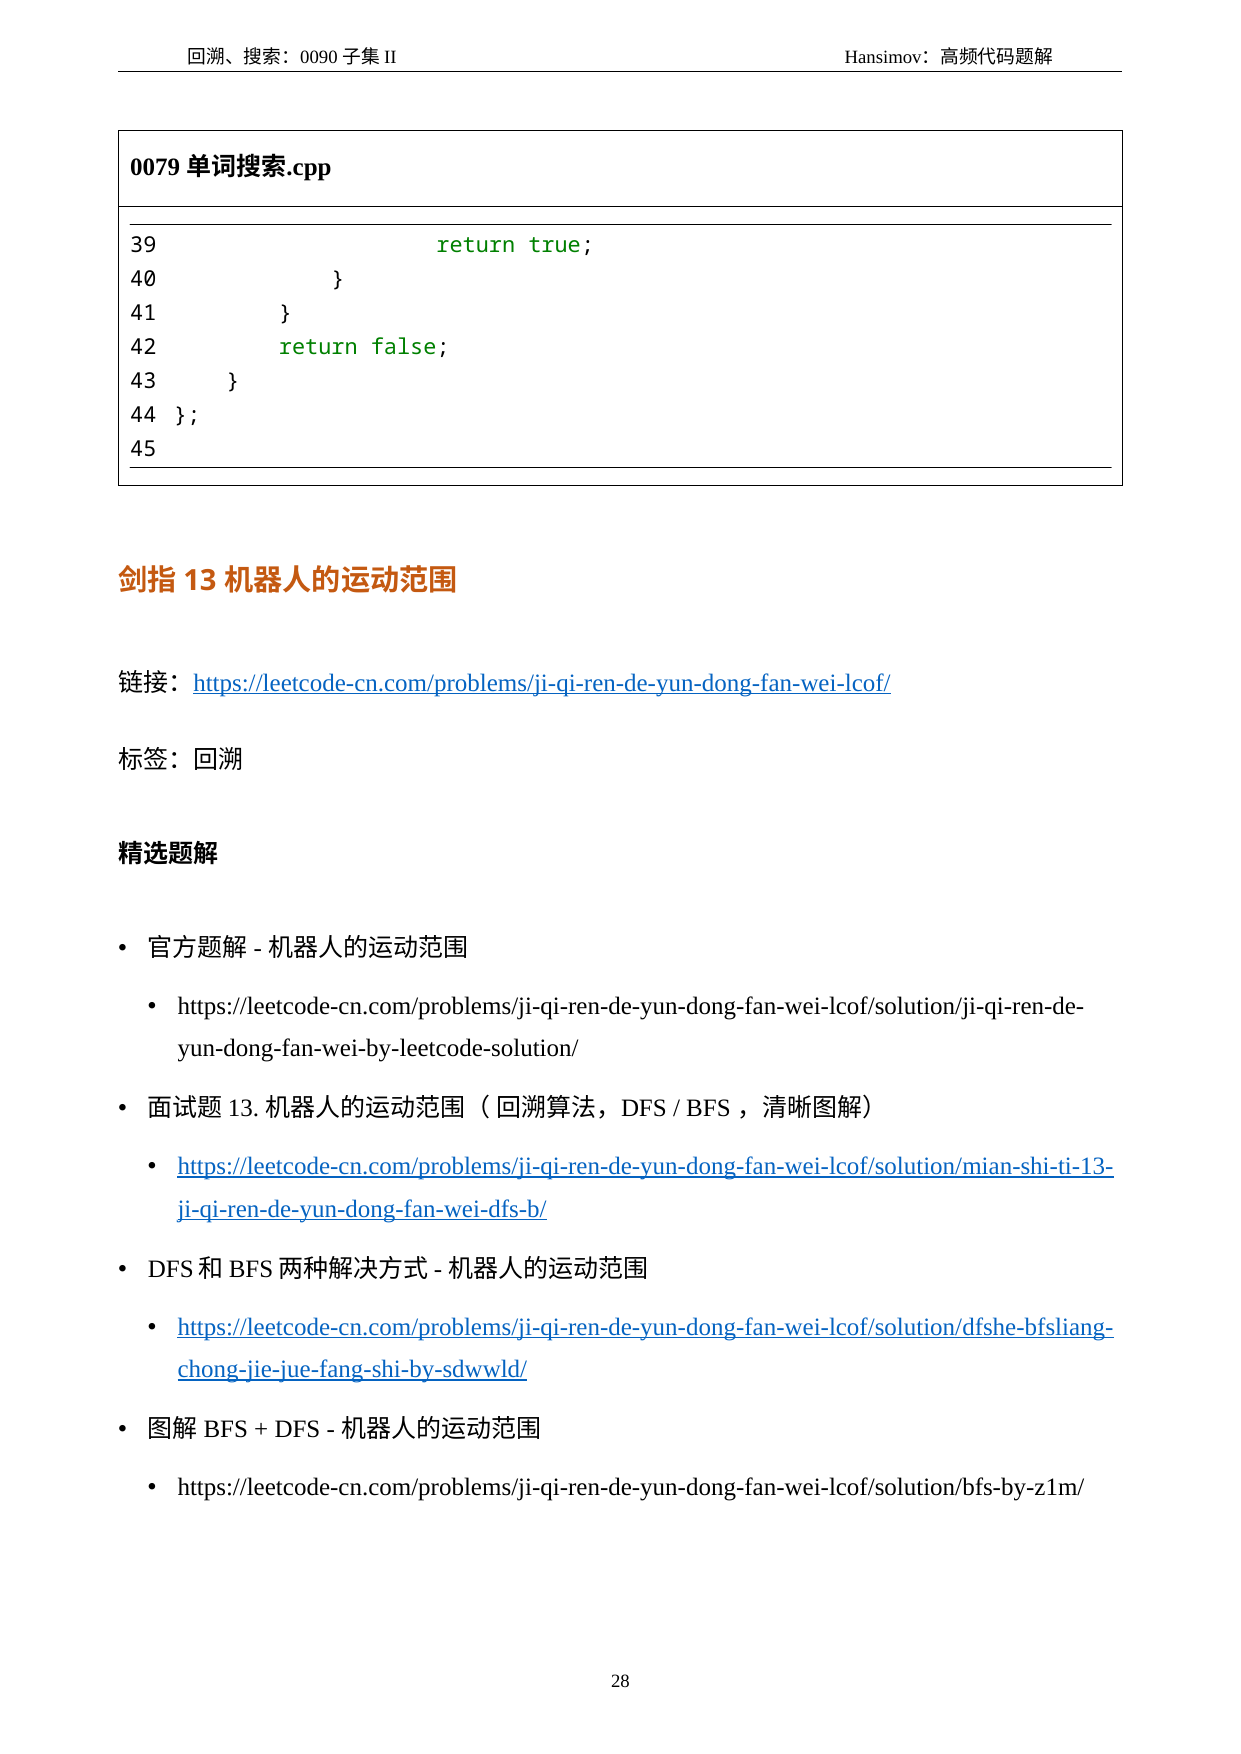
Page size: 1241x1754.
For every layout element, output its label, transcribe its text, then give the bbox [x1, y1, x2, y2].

table_header 0079 单词搜索.cpp [119, 131, 1122, 206]
subtitle 精选题解 [118, 817, 1097, 885]
text https://leetcode-cn.com/problems/ji-qi-ren-de-yun-dong-fan-wei-lcof/solution/mian-shi-ti-13-ji-qi-ren-de-yun-dong-fan-wei-dfs-b/ [148, 1149, 1122, 1225]
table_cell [119, 207, 1122, 485]
text DFS和BFS两种解决方式 - 机器人的运动范围 [118, 1232, 1122, 1300]
subtitle 剑指 13 机器人的运动范围 [118, 544, 1097, 612]
text 链接：https://leetcode-cn.com/problems/ji-qi-ren-de-yun-dong-fan-wei-lcof/ [118, 646, 1122, 714]
text 面试题13. 机器人的运动范围（ 回溯算法，DFS / BFS ，清晰图解） [118, 1072, 1122, 1140]
text 标签：回溯 [118, 723, 1122, 791]
text 图解 BFS + DFS - 机器人的运动范围 [118, 1393, 1122, 1461]
text https://leetcode-cn.com/problems/ji-qi-ren-de-yun-dong-fan-wei-lcof/solution/ji-qi-ren-de-yun-dong-fan-wei-by-leetcode-solution/ [148, 988, 1122, 1064]
text 官方题解 - 机器人的运动范围 [118, 911, 1122, 979]
text https://leetcode-cn.com/problems/ji-qi-ren-de-yun-dong-fan-wei-lcof/solution/bfs-by-z1m/ [148, 1470, 1122, 1504]
text https://leetcode-cn.com/problems/ji-qi-ren-de-yun-dong-fan-wei-lcof/solution/dfshe-bfsliang-chong-jie-jue-fang-shi-by-sdwwld/ [148, 1309, 1122, 1386]
